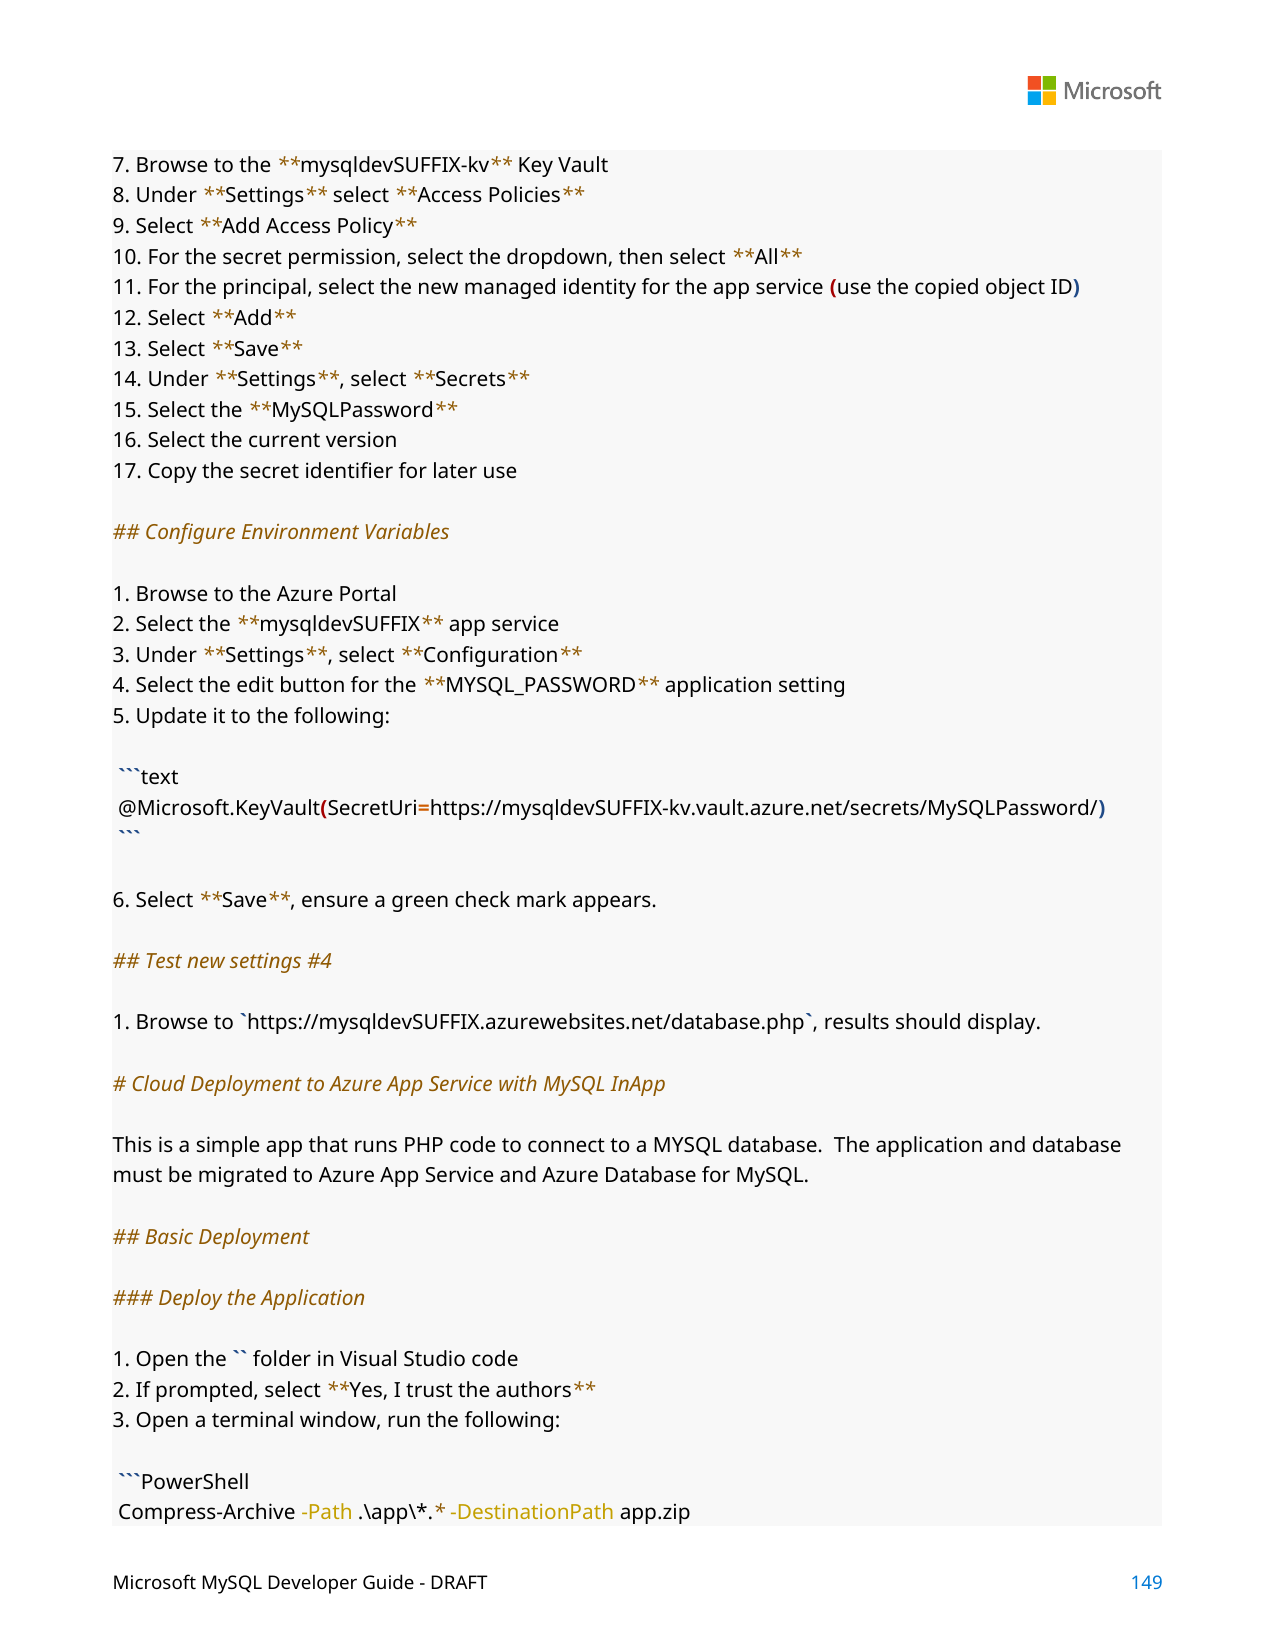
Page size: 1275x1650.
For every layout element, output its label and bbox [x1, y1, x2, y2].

text [112, 150, 1162, 1526]
picture [1026, 75, 1163, 107]
